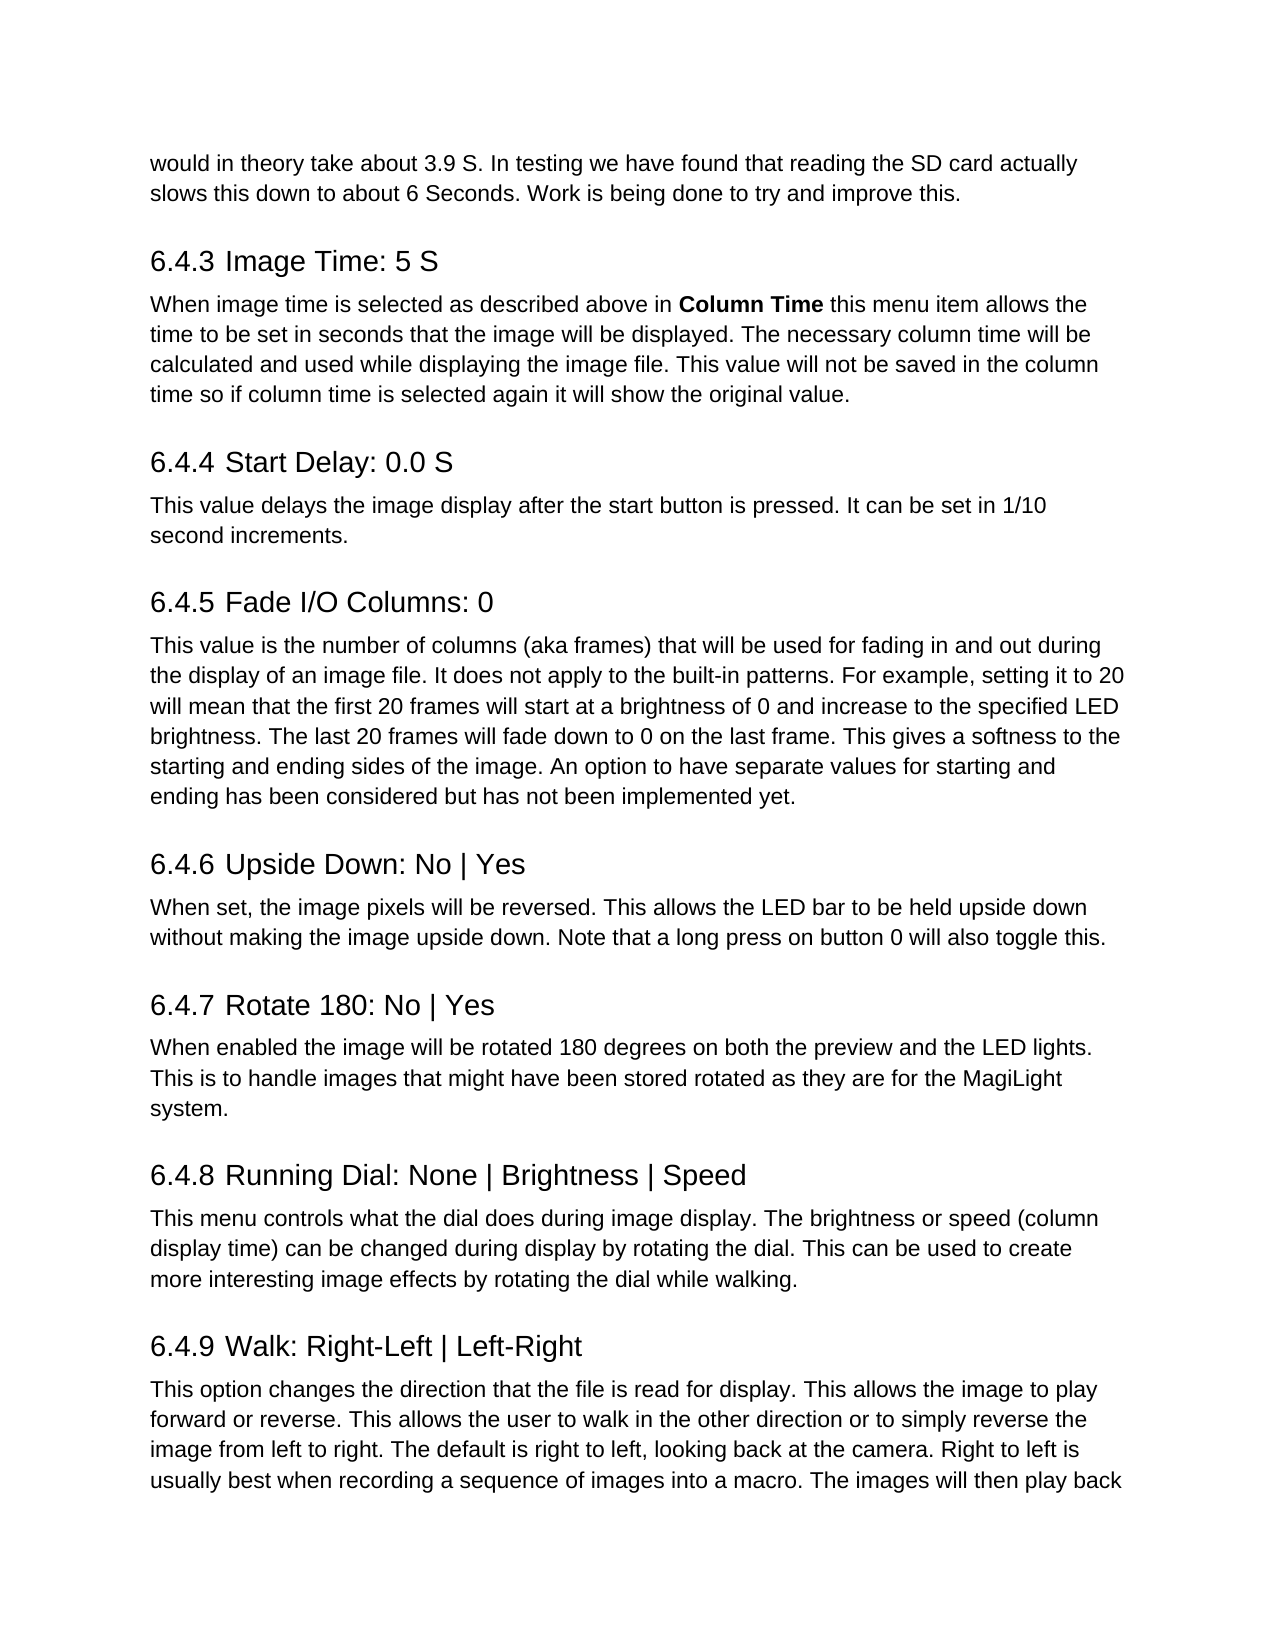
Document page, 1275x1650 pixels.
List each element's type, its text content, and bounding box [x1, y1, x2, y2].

subtitle Rotate 180: No | Yes [150, 987, 1125, 1021]
subtitle Start Delay: 0.0 S [150, 445, 1125, 478]
subtitle Upside Down: No | Yes [150, 847, 1125, 880]
text This menu controls what the dial does during image display. The brightness or speed (column display time) can be changed during display by rotating the dial. This can be used to create more interesting image effects by rotating the dial while walking. [150, 1205, 1125, 1292]
text This value is the number of columns (aka frames) that will be used for fading in and out during the display of an image file. It does not apply to the built-in patterns. For example, setting it to 20 will mean that the first 20 frames will start at a brightness of 0 and increase to the specified LED brightness. The last 20 frames will fade down to 0 on the last frame. This gives a softness to the starting and ending sides of the image. An option to have separate values for starting and ending has been considered but has not been implemented yet. [150, 632, 1125, 810]
subtitle Walk: Right-Left | Left-Right [150, 1329, 1125, 1363]
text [150, 1376, 1125, 1493]
text When image time is selected as described above in Column Time this menu item allows the time to be set in seconds that the image will be displayed. The necessary column time will be calculated and used while displaying the image file. This value will not be saved in the column time so if column time is selected again it will show the original value. [150, 291, 1125, 408]
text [150, 150, 1125, 207]
text When enabled the image will be rotated 180 degrees on both the preview and the LED lights. This is to handle images that might have been stored rotated as they are for the MagiLight system. [150, 1034, 1125, 1121]
text When set, the image pixels will be reversed. This allows the LED bar to be held upside down without making the image upside down. Note that a long press on button 0 will also toggle this. [150, 894, 1125, 950]
subtitle Image Time: 5 S [150, 244, 1125, 277]
subtitle Running Dial: None | Brightness | Speed [150, 1158, 1125, 1192]
text This value delays the image display after the start button is pressed. It can be set in 1/10 second increments. [150, 492, 1125, 548]
subtitle Fade I/O Columns: 0 [150, 585, 1125, 619]
